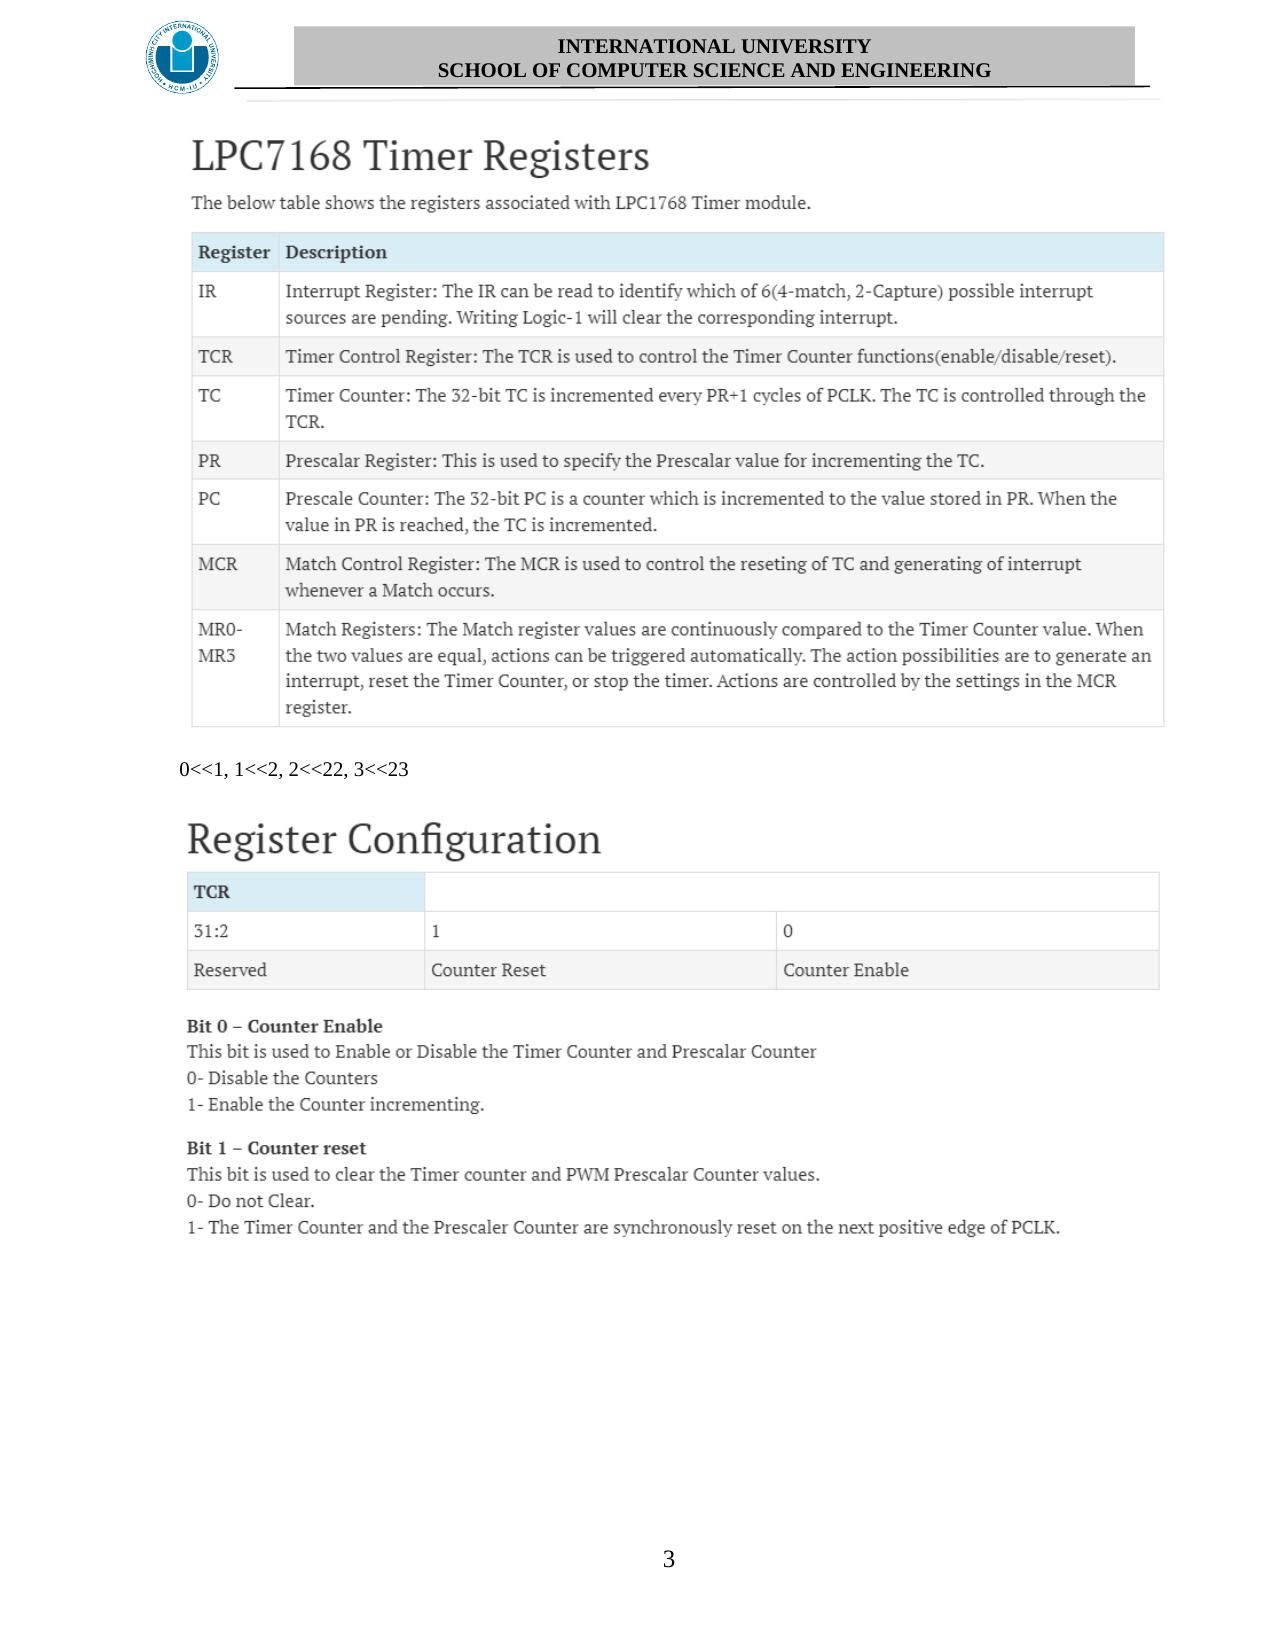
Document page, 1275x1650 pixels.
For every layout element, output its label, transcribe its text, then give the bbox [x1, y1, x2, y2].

picture [179, 805, 1169, 1252]
text 0<<1, 1<<2, 2<<22, 3<<23 [179, 757, 1169, 781]
picture [144, 19, 219, 95]
picture [179, 130, 1169, 733]
